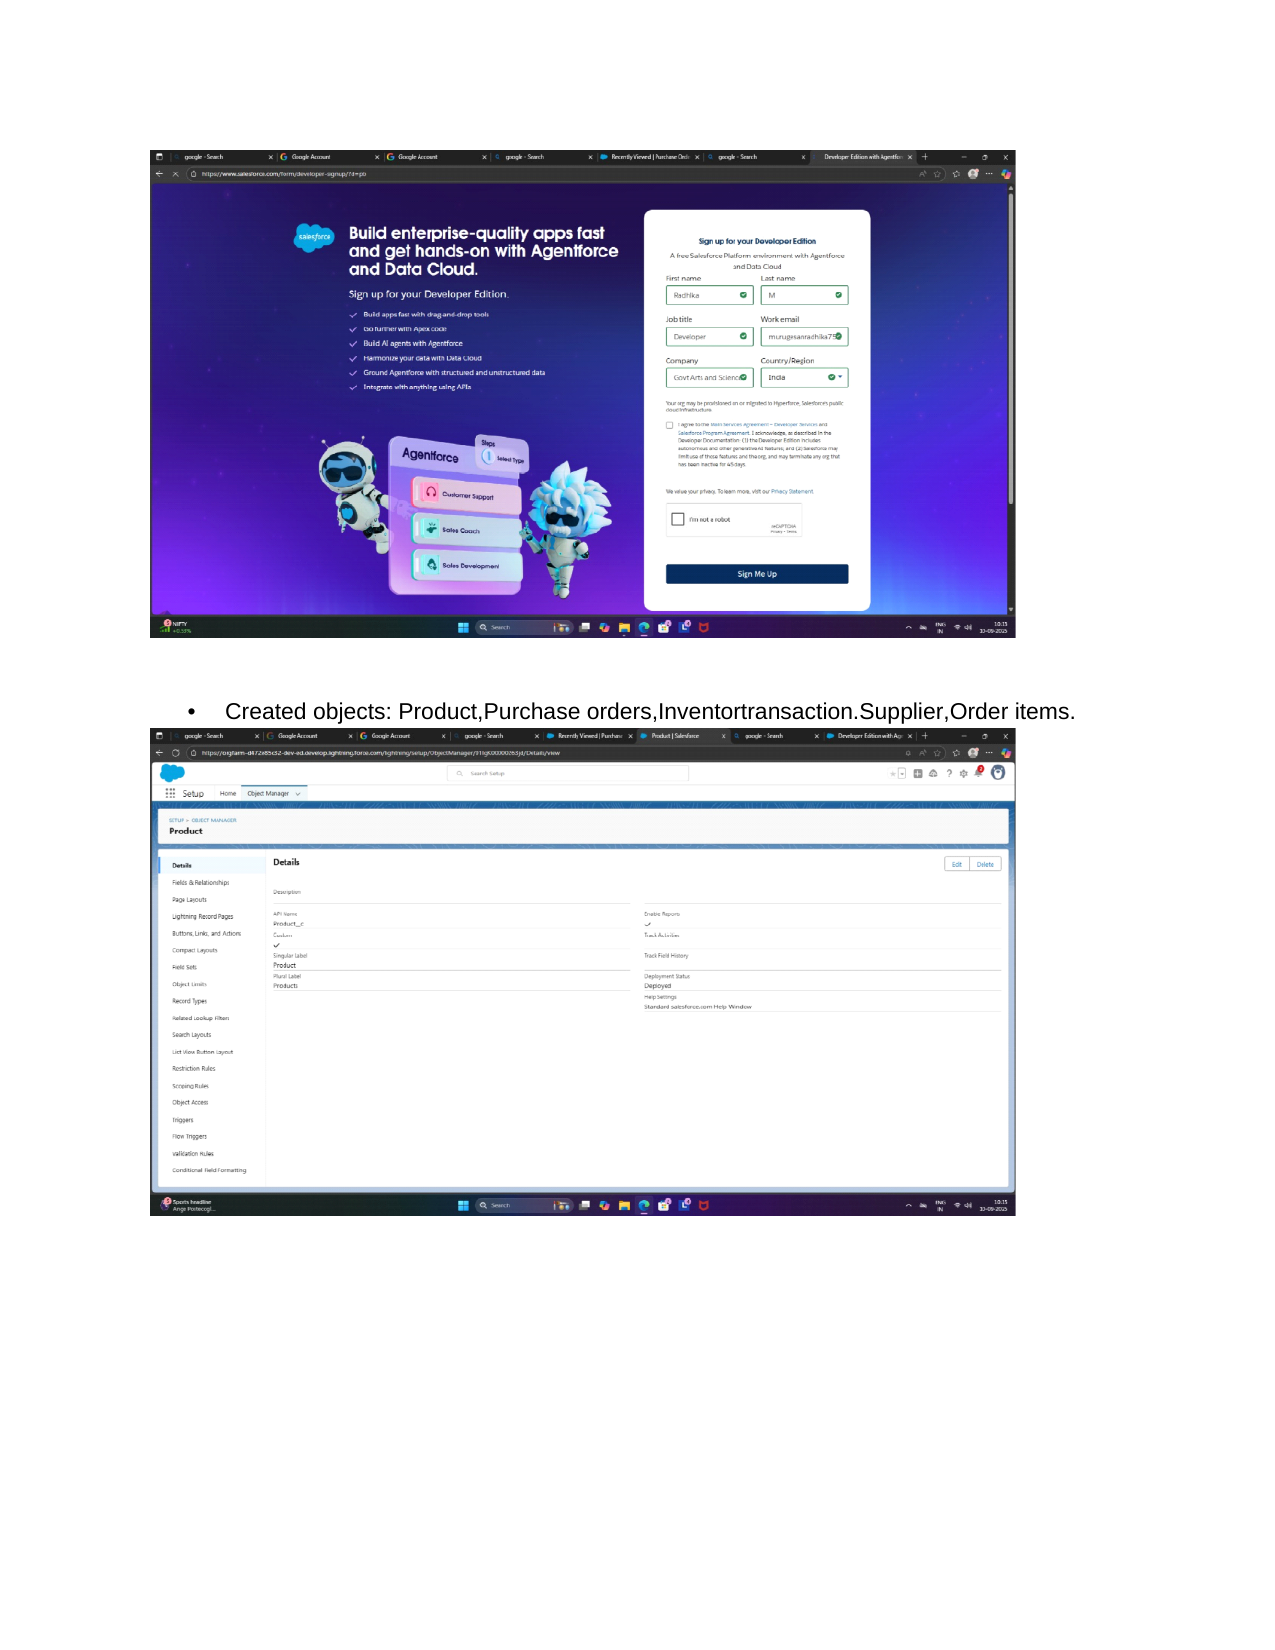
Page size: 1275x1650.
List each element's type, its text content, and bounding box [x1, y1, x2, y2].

list Created objects: Product,Purchase orders,Inventortransaction.Supplier,Order items. [187, 698, 1125, 724]
